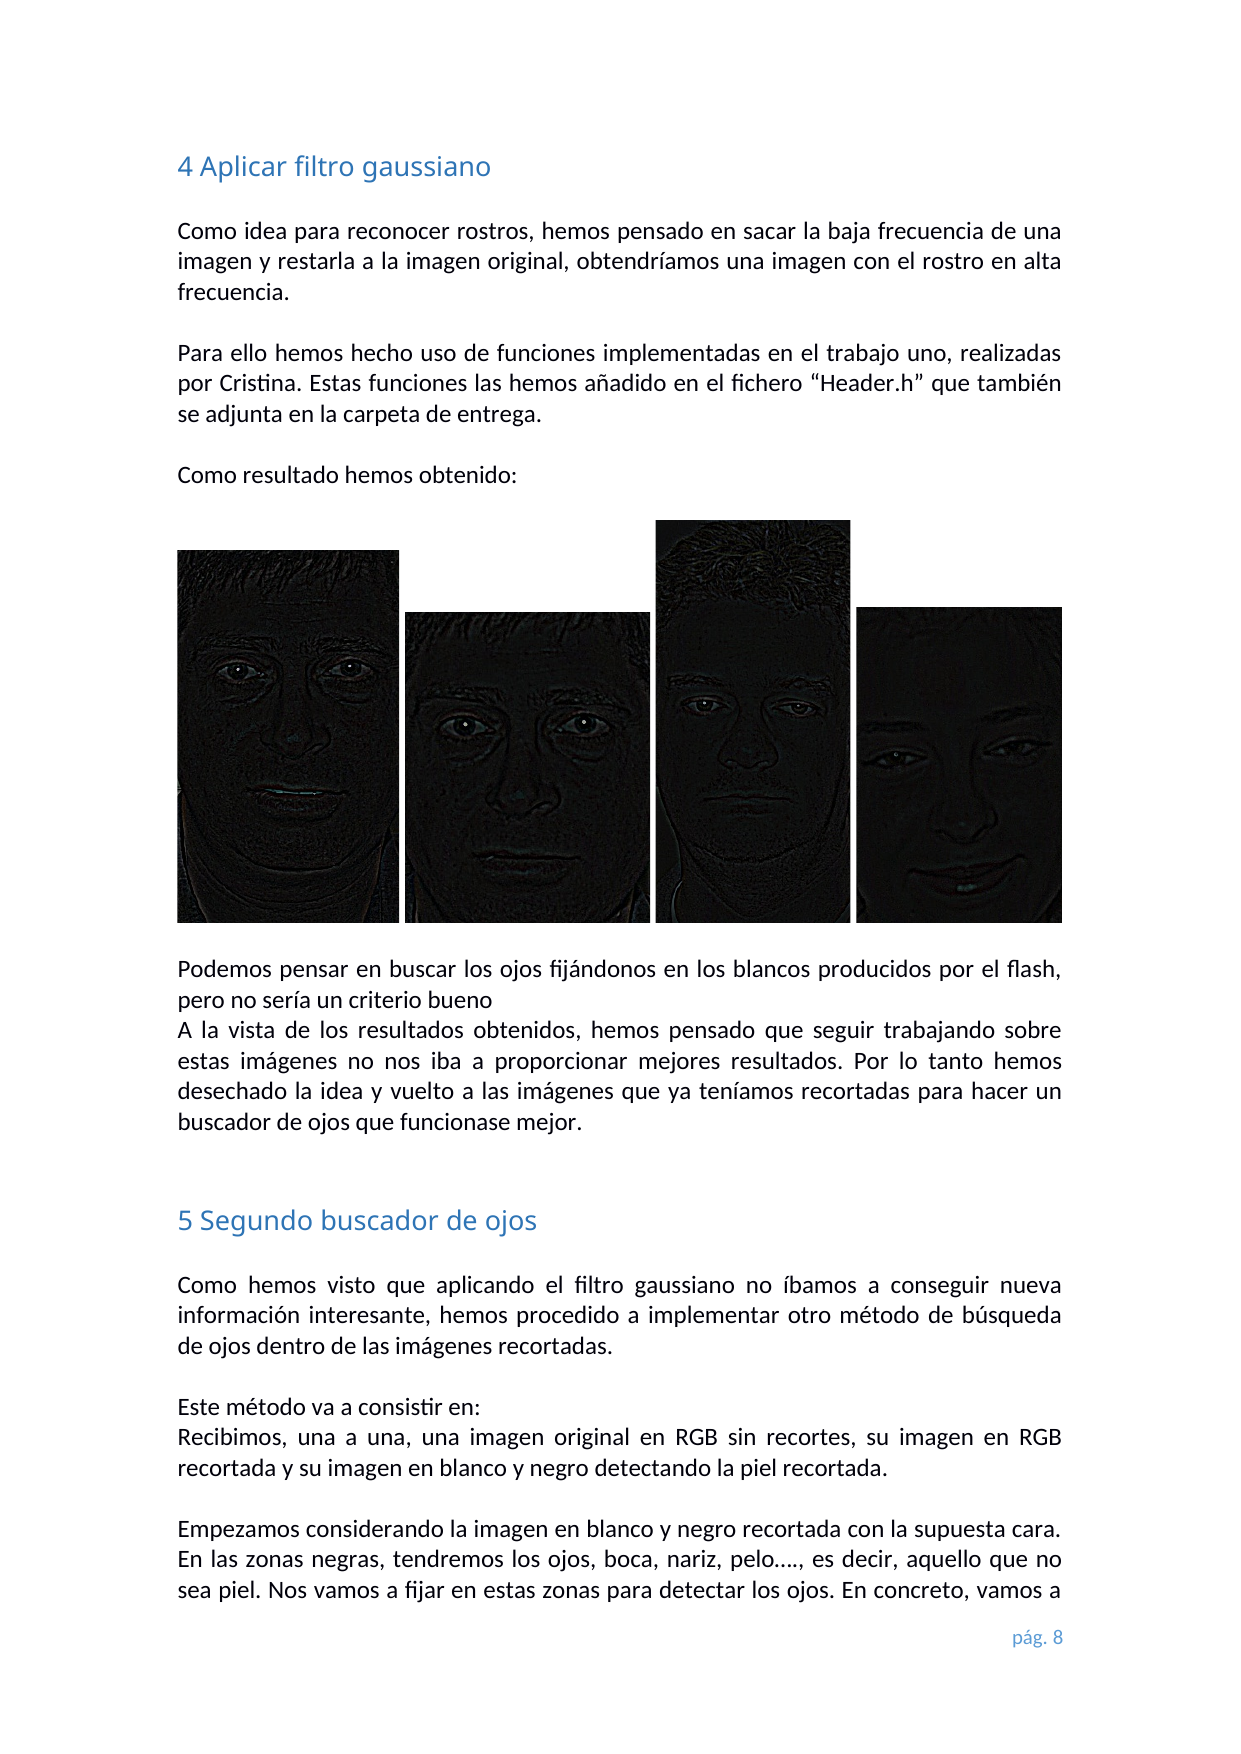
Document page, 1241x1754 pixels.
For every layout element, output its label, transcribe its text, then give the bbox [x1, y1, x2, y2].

text Como resultado hemos obtenido: [177, 459, 1063, 490]
text 5 Segundo buscador de ojos [177, 1202, 1063, 1238]
picture [405, 612, 650, 923]
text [177, 1513, 1063, 1605]
picture [655, 520, 851, 923]
text Como hemos visto que aplicando el filtro gaussiano no íbamos a conseguir nueva información interesante, hemos procedido a implementar otro método de búsqueda de ojos dentro de las imágenes recortadas. [177, 1269, 1063, 1361]
text A la vista de los resultados obtenidos, hemos pensado que seguir trabajando sobre estas imágenes no nos iba a proporcionar mejores resultados. Por lo tanto hemos desechado la idea y vuelto a las imágenes que ya teníamos recortadas para hacer un buscador de ojos que funcionase mejor. [177, 1014, 1063, 1136]
text Podemos pensar en buscar los ojos fijándonos en los blancos producidos por el flash, pero no sería un criterio bueno [177, 953, 1063, 1014]
text Como idea para reconocer rostros, hemos pensado en sacar la baja frecuencia de una imagen y restarla a la imagen original, obtendríamos una imagen con el rostro en alta frecuencia. [177, 215, 1063, 307]
text Recibimos, una a una, una imagen original en RGB sin recortes, su imagen en RGB recortada y su imagen en blanco y negro detectando la piel recortada. [177, 1422, 1063, 1483]
text Este método va a consistir en: [177, 1391, 1063, 1422]
text Para ello hemos hecho uso de funciones implementadas en el trabajo uno, realizadas por Cristina. Estas funciones las hemos añadido en el fichero “Header.h” que también se adjunta en la carpeta de entrega. [177, 337, 1063, 429]
picture [177, 550, 400, 923]
text 4 Aplicar filtro gaussiano [177, 148, 1063, 184]
picture [856, 607, 1062, 923]
